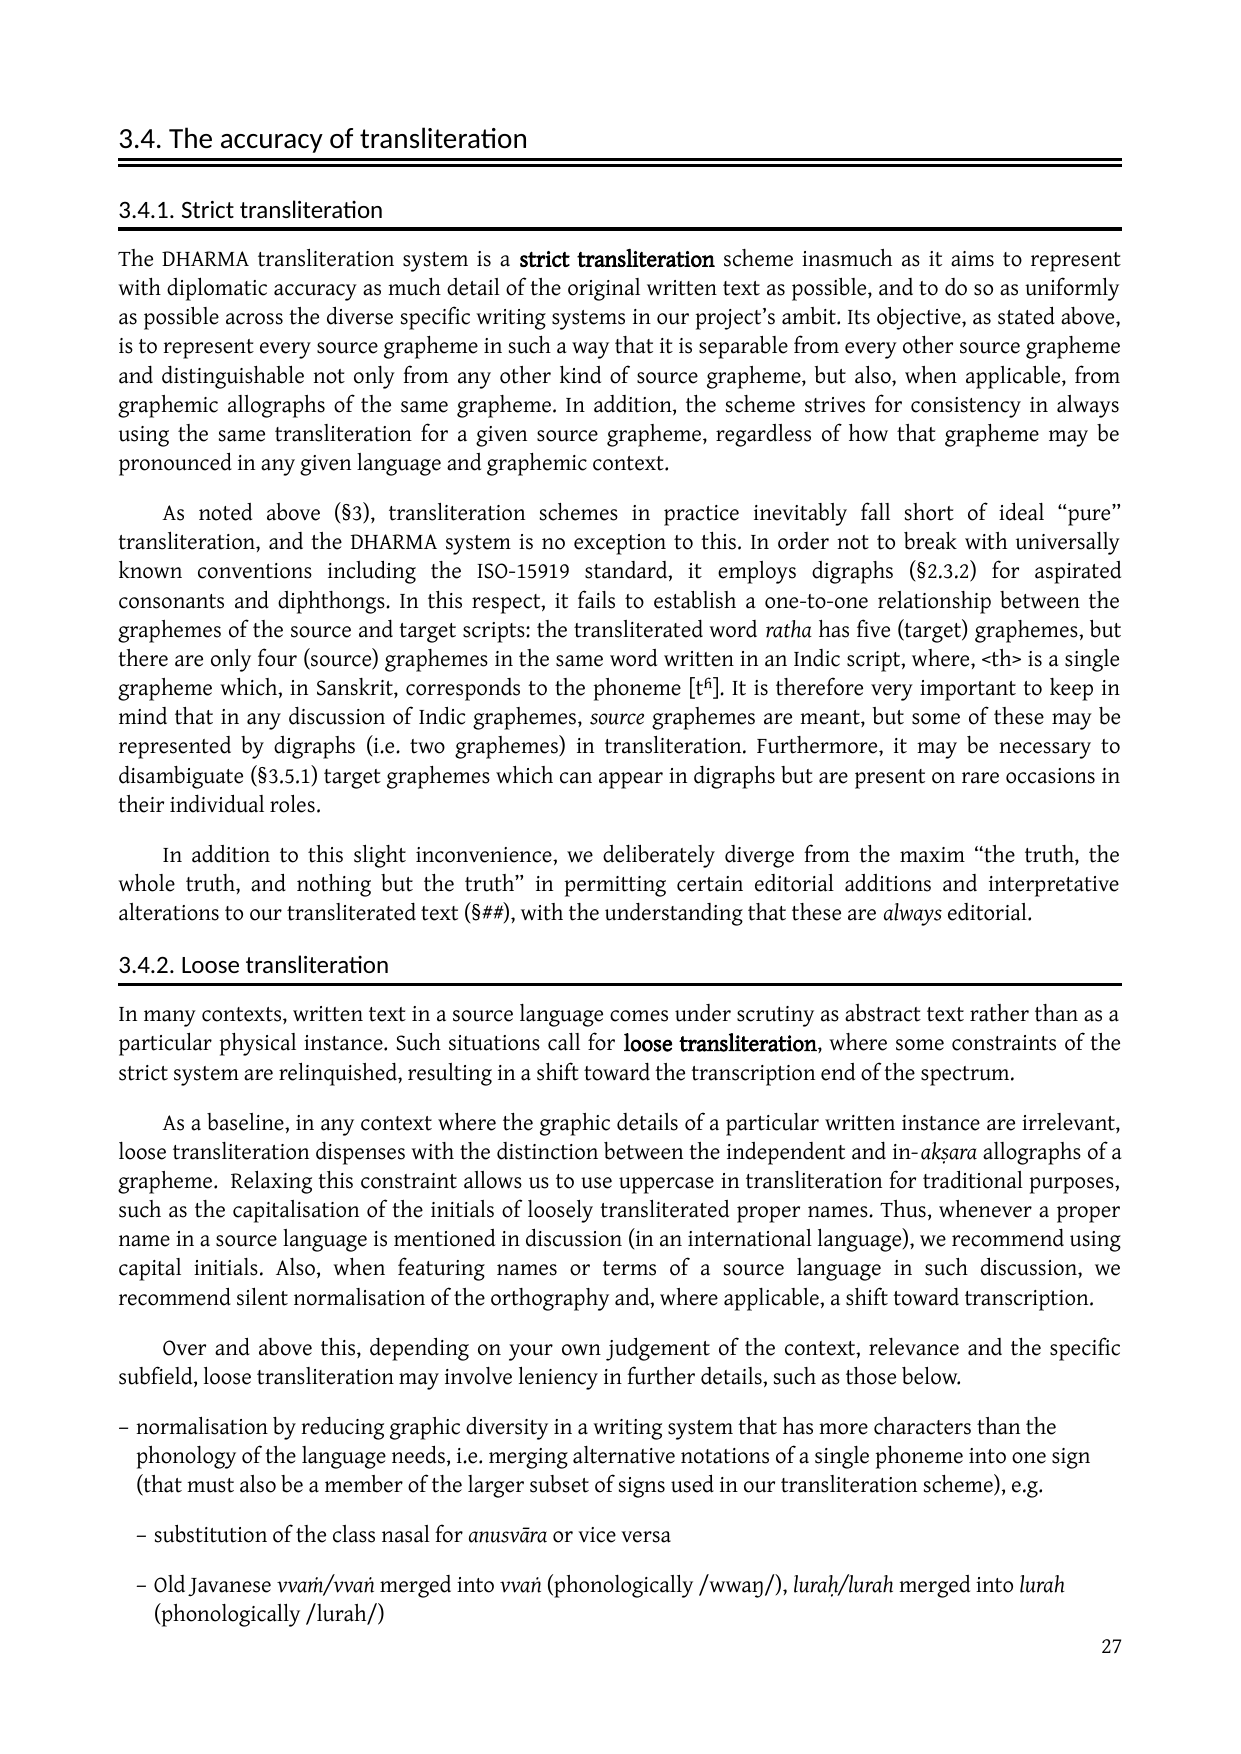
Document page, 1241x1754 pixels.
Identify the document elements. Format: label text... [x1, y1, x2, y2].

list Old Javanese vvaṁ/vvaṅ merged into vvaṅ (phonologically /wwaŋ/), luraḥ/lurah merged into lurah (phonologically /lurah/) [136, 1569, 1122, 1627]
subtitle Strict transliteration [118, 192, 1122, 227]
text Over and above this, depending on your own judgement of the context, relevance and the specific subfield, loose transliteration may involve leniency in further details, such as those below. [118, 1332, 1122, 1390]
text As a baseline, in any context where the graphic details of a particular written instance are irrelevant, loose transliteration dispenses with the distinction between the independent and in-akṣara allographs of a grapheme. Relaxing this constraint allows us to use uppercase in transliteration for traditional purposes, such as the capitalisation of the initials of loosely transliterated proper names. Thus, whenever a proper name in a source language is mentioned in discussion (in an international language), we recommend using capital initials. Also, when featuring names or terms of a source language in such discussion, we recommend silent normalisation of the orthography and, where applicable, a shift toward transcription. [118, 1107, 1122, 1311]
subtitle The accuracy of transliteration [118, 118, 1122, 158]
text In many contexts, written text in a source language comes under scrutiny as abstract text rather than as a particular physical instance. Such situations call for loose transliteration, where some constraints of the strict system are relinquished, resulting in a shift toward the transcription end of the spectrum. [118, 998, 1122, 1086]
list normalisation by reducing graphic diversity in a writing system that has more characters than the phonology of the language needs, i.e. merging alternative notations of a single phoneme into one sign (that must also be a member of the larger subset of signs used in our transliteration scheme), e.g. [118, 1411, 1122, 1498]
text In addition to this slight inconvenience, we deliberately diverge from the maxim “the truth, the whole truth, and nothing but the truth” in permitting certain editorial additions and interpretative alterations to our transliterated text (§##), with the understanding that these are always editorial. [118, 839, 1122, 926]
list substitution of the class nasal for anusvāra or vice versa [136, 1519, 1122, 1548]
text The DHARMA transliteration system is a strict transliteration scheme inasmuch as it aims to represent with diplomatic accuracy as much detail of the original written text as possible, and to do so as uniformly as possible across the diverse specific writing systems in our project’s ambit. Its objective, as stated above, is to represent every source grapheme in such a way that it is separable from every other source grapheme and distinguishable not only from any other kind of source grapheme, but also, when applicable, from graphemic allographs of the same grapheme. In addition, the scheme strives for consistency in always using the same transliteration for a given source grapheme, regardless of how that grapheme may be pronounced in any given language and graphemic context. [118, 243, 1122, 476]
subtitle Loose transliteration [118, 947, 1122, 983]
text As noted above (§3), transliteration schemes in practice inevitably fall short of ideal “pure” transliteration, and the DHARMA system is no exception to this. In order not to break with universally known conventions including the ISO-15919 standard, it employs digraphs (§2.4.2) for aspirated consonants and diphthongs. In this respect, it fails to establish a one-to-one relationship between the graphemes of the source and target scripts: the transliterated word ratha has five (target) graphemes, but there are only four (source) graphemes in the same word written in an Indic script, where, <th> is a single grapheme which, in Sanskrit, corresponds to the phoneme [tʱ]. It is therefore very important to keep in mind that in any discussion of Indic graphemes, source graphemes are meant, but some of these may be represented by digraphs (i.e. two graphemes) in transliteration. Furthermore, it may be necessary to disambiguate (§3.5.1) target graphemes which can appear in digraphs but are present on rare occasions in their individual roles. [118, 497, 1122, 818]
